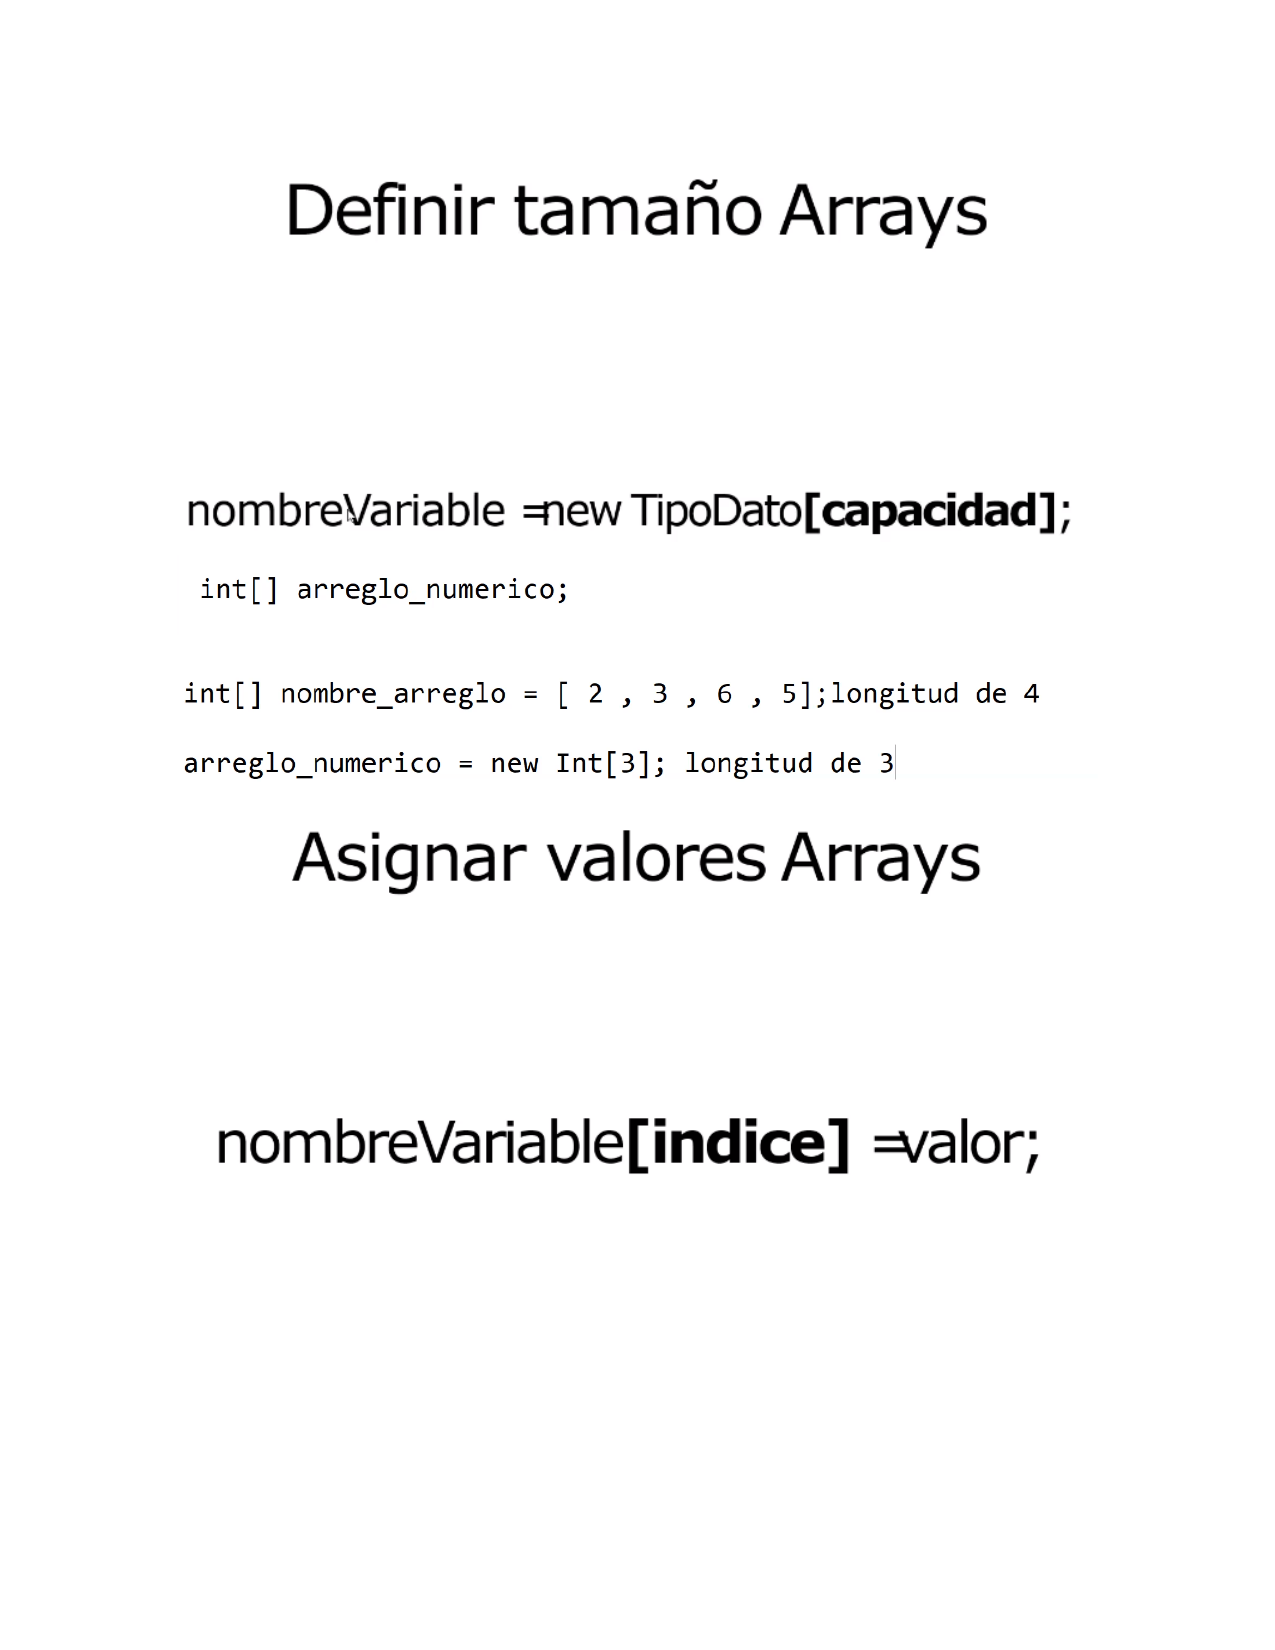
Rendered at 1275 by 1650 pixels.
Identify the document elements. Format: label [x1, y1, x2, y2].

picture [177, 555, 1098, 797]
picture [177, 147, 1098, 553]
picture [177, 798, 1098, 1212]
